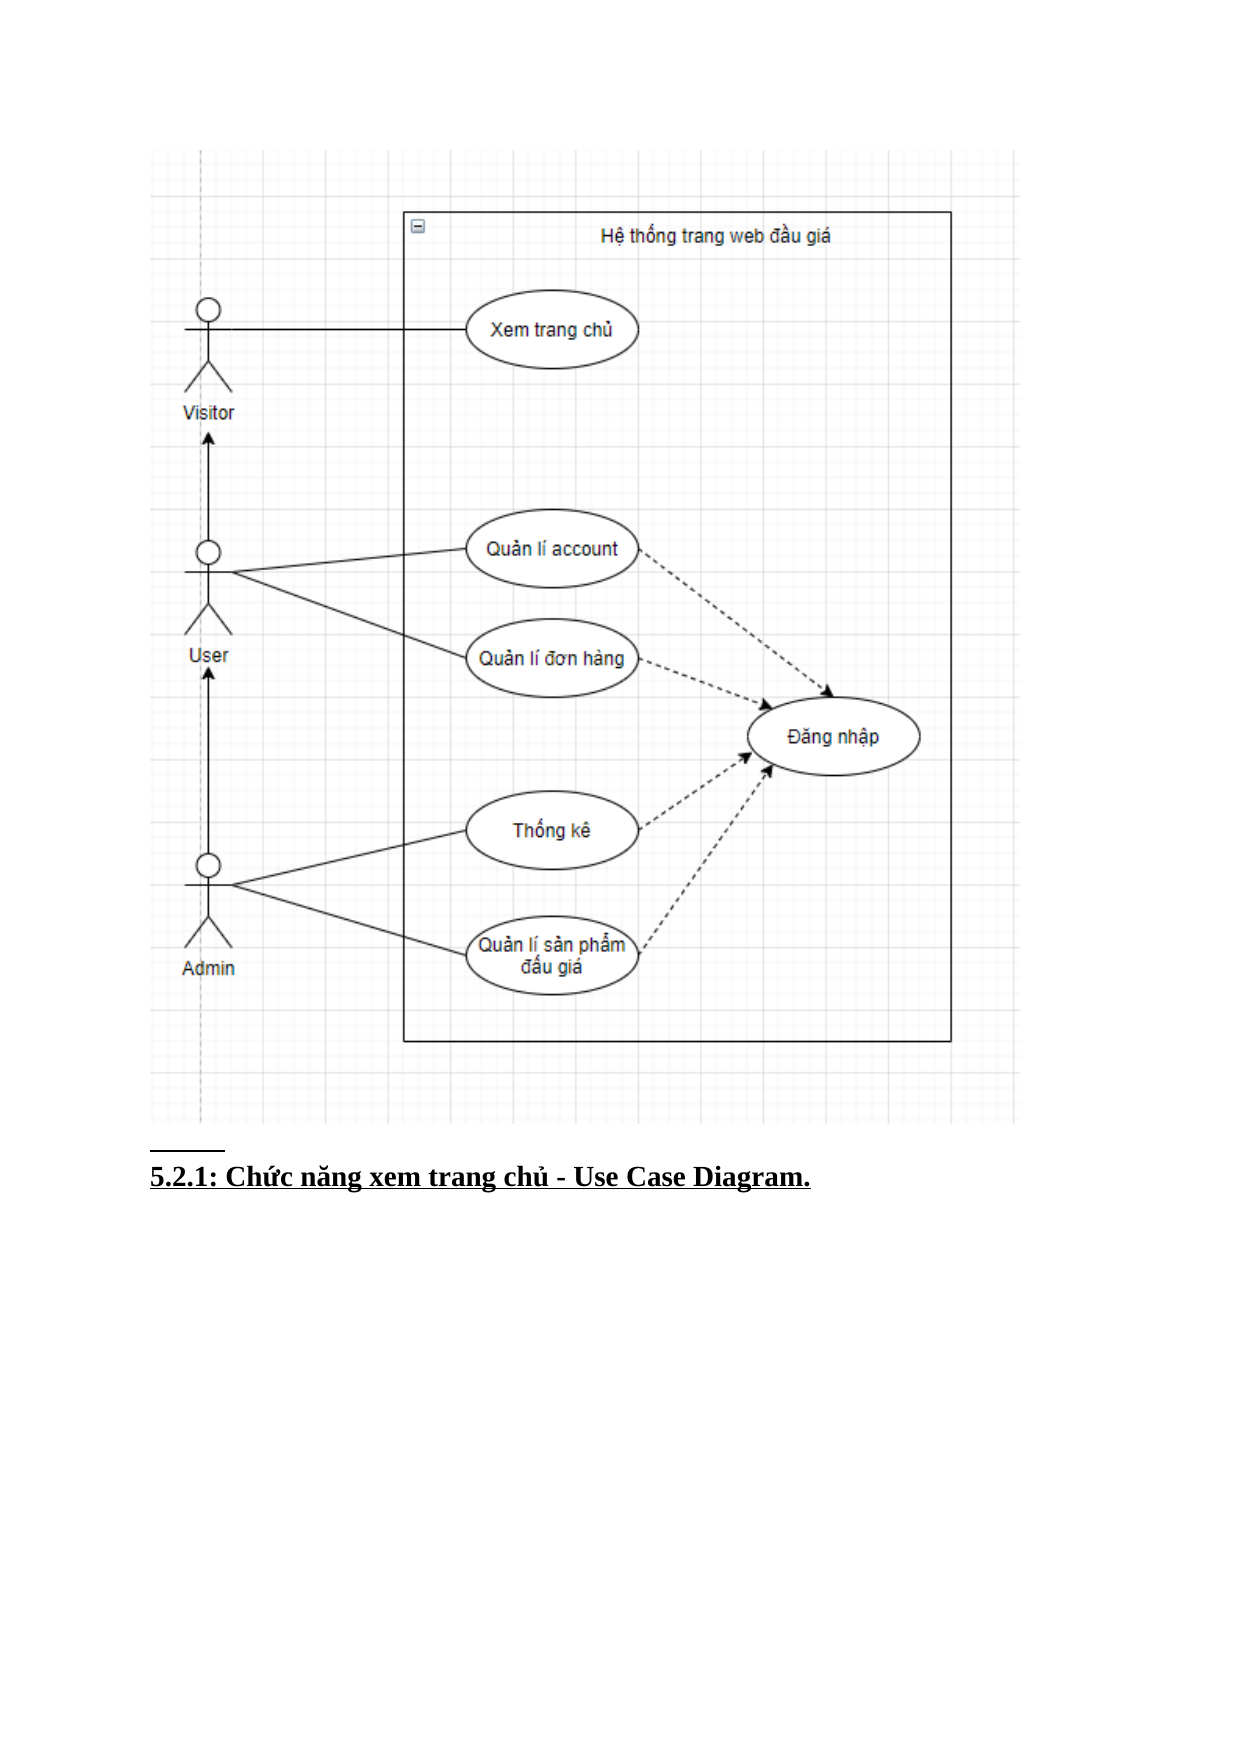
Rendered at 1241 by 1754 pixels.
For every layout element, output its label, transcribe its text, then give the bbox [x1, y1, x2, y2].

picture [150, 150, 1021, 1124]
text 5.2.1: Chức năng xem trang chủ - Use Case Diagram. [150, 1159, 1090, 1192]
